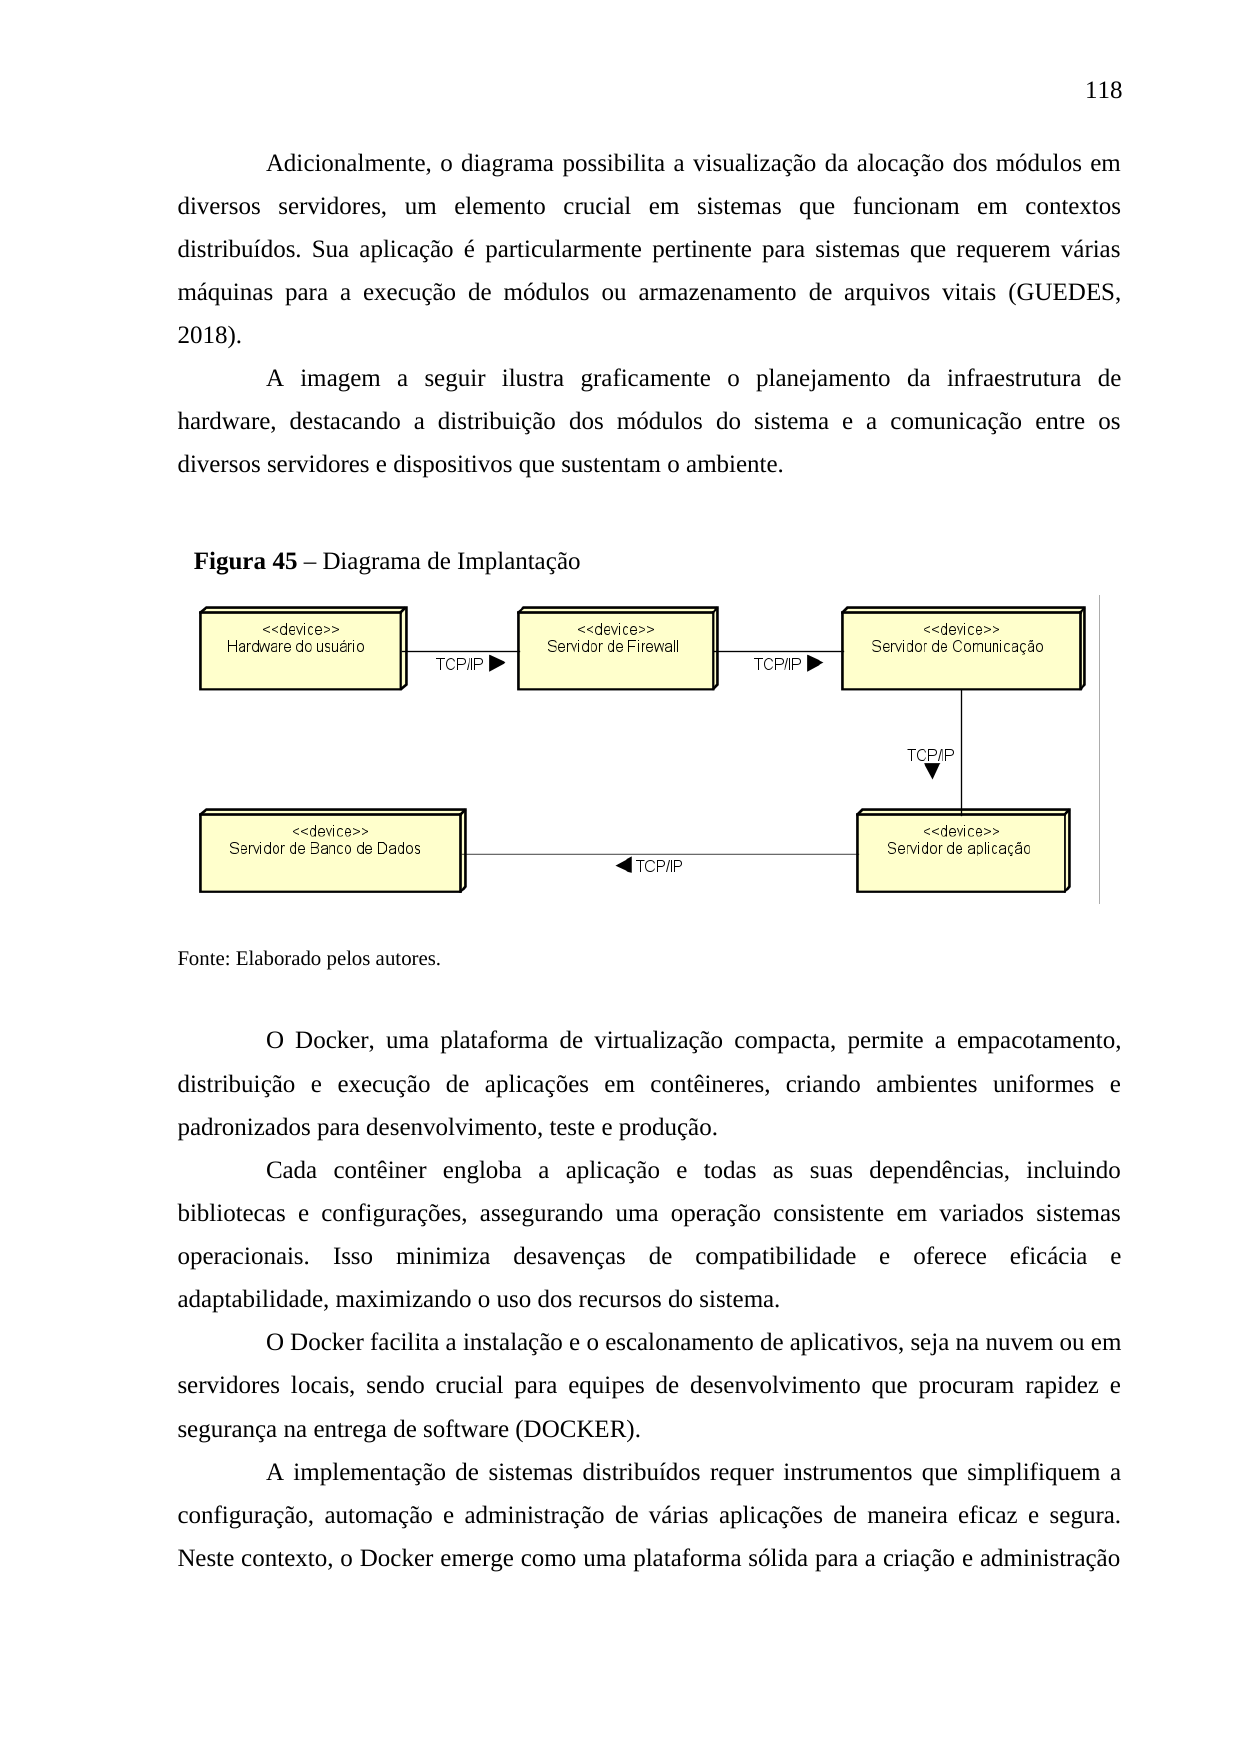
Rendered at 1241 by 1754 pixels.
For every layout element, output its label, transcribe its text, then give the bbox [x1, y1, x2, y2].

text A imagem a seguir ilustra graficamente o planejamento da infraestrutura de hardware, destacando a distribuição dos módulos do sistema e a comunicação entre os diversos servidores e dispositivos que sustentam o ambiente. [177, 363, 1122, 478]
picture [186, 595, 1100, 904]
text Cada contêiner engloba a aplicação e todas as suas dependências, incluindo bibliotecas e configurações, assegurando uma operação consistente em variados sistemas operacionais. Isso minimiza desavenças de compatibilidade e oferece eficácia e adaptabilidade, maximizando o uso dos recursos do sistema. [177, 1155, 1122, 1313]
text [177, 1457, 1122, 1572]
text O Docker, uma plataforma de virtualização compacta, permite a empacotamento, distribuição e execução de aplicações em contêineres, criando ambientes uniformes e padronizados para desenvolvimento, teste e produção. [177, 1026, 1122, 1141]
text Adicionalmente, o diagrama possibilita a visualização da alocação dos módulos em diversos servidores, um elemento crucial em sistemas que funcionam em contextos distribuídos. Sua aplicação é particularmente pertinente para sistemas que requerem várias máquinas para a execução de módulos ou armazenamento de arquivos vitais (GUEDES, 2018). [177, 148, 1122, 349]
text Fonte: Elaborado pelos autores. [177, 946, 1122, 970]
text O Docker facilita a instalação e o escalonamento de aplicativos, seja na nuvem ou em servidores locais, sendo crucial para equipes de desenvolvimento que procuram rapidez e segurança na entrega de software (DOCKER). [177, 1327, 1122, 1442]
